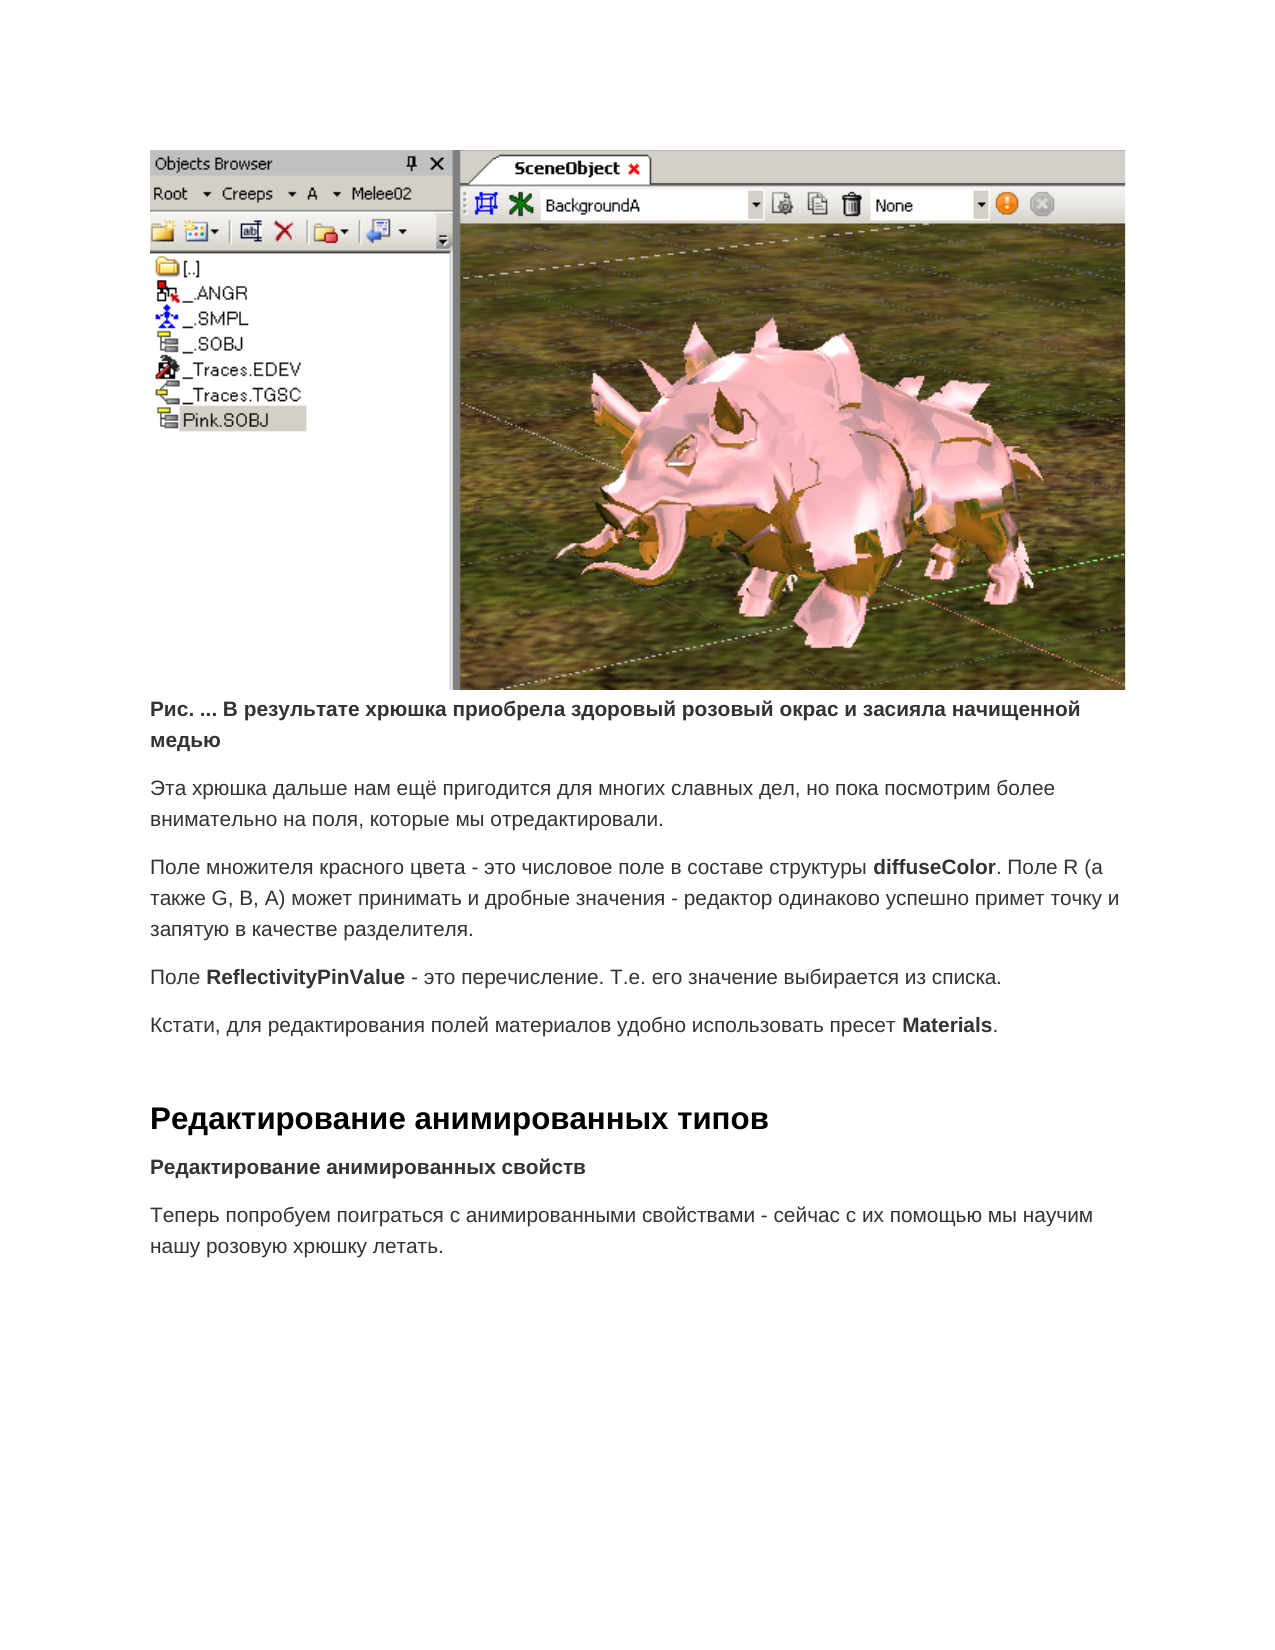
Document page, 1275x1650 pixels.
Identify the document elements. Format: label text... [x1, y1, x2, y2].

subtitle Редактирование анимированных типов [150, 1100, 1125, 1136]
text Теперь попробуем поиграться с анимированными свойствами - сейчас с их помощью мы научим нашу розовую хрюшку летать. [150, 1202, 1125, 1258]
text Эта хрюшка дальше нам ещё пригодится для многих славных дел, но пока посмотрим более внимательно на поля, которые мы отредактировали. [150, 776, 1125, 831]
text Кстати, для редактирования полей материалов удобно использовать пресет Materials. [150, 1013, 1125, 1037]
text Редактирование анимированных свойств [150, 1155, 1125, 1179]
text Поле множителя красного цвета - это числовое поле в составе структуры diffuseColor. Поле R (а также G, B, A) может принимать и дробные значения - редактор одинаково успешно примет точку и запятую в качестве разделителя. [150, 855, 1125, 941]
text Поле ReflectivityPinValue - это перечисление. Т.е. его значение выбирается из списка. [150, 965, 1125, 989]
text Рис. ... В результате хрюшка приобрела здоровый розовый окрас и засияла начищенной медью [150, 690, 1125, 752]
picture [150, 150, 1125, 690]
